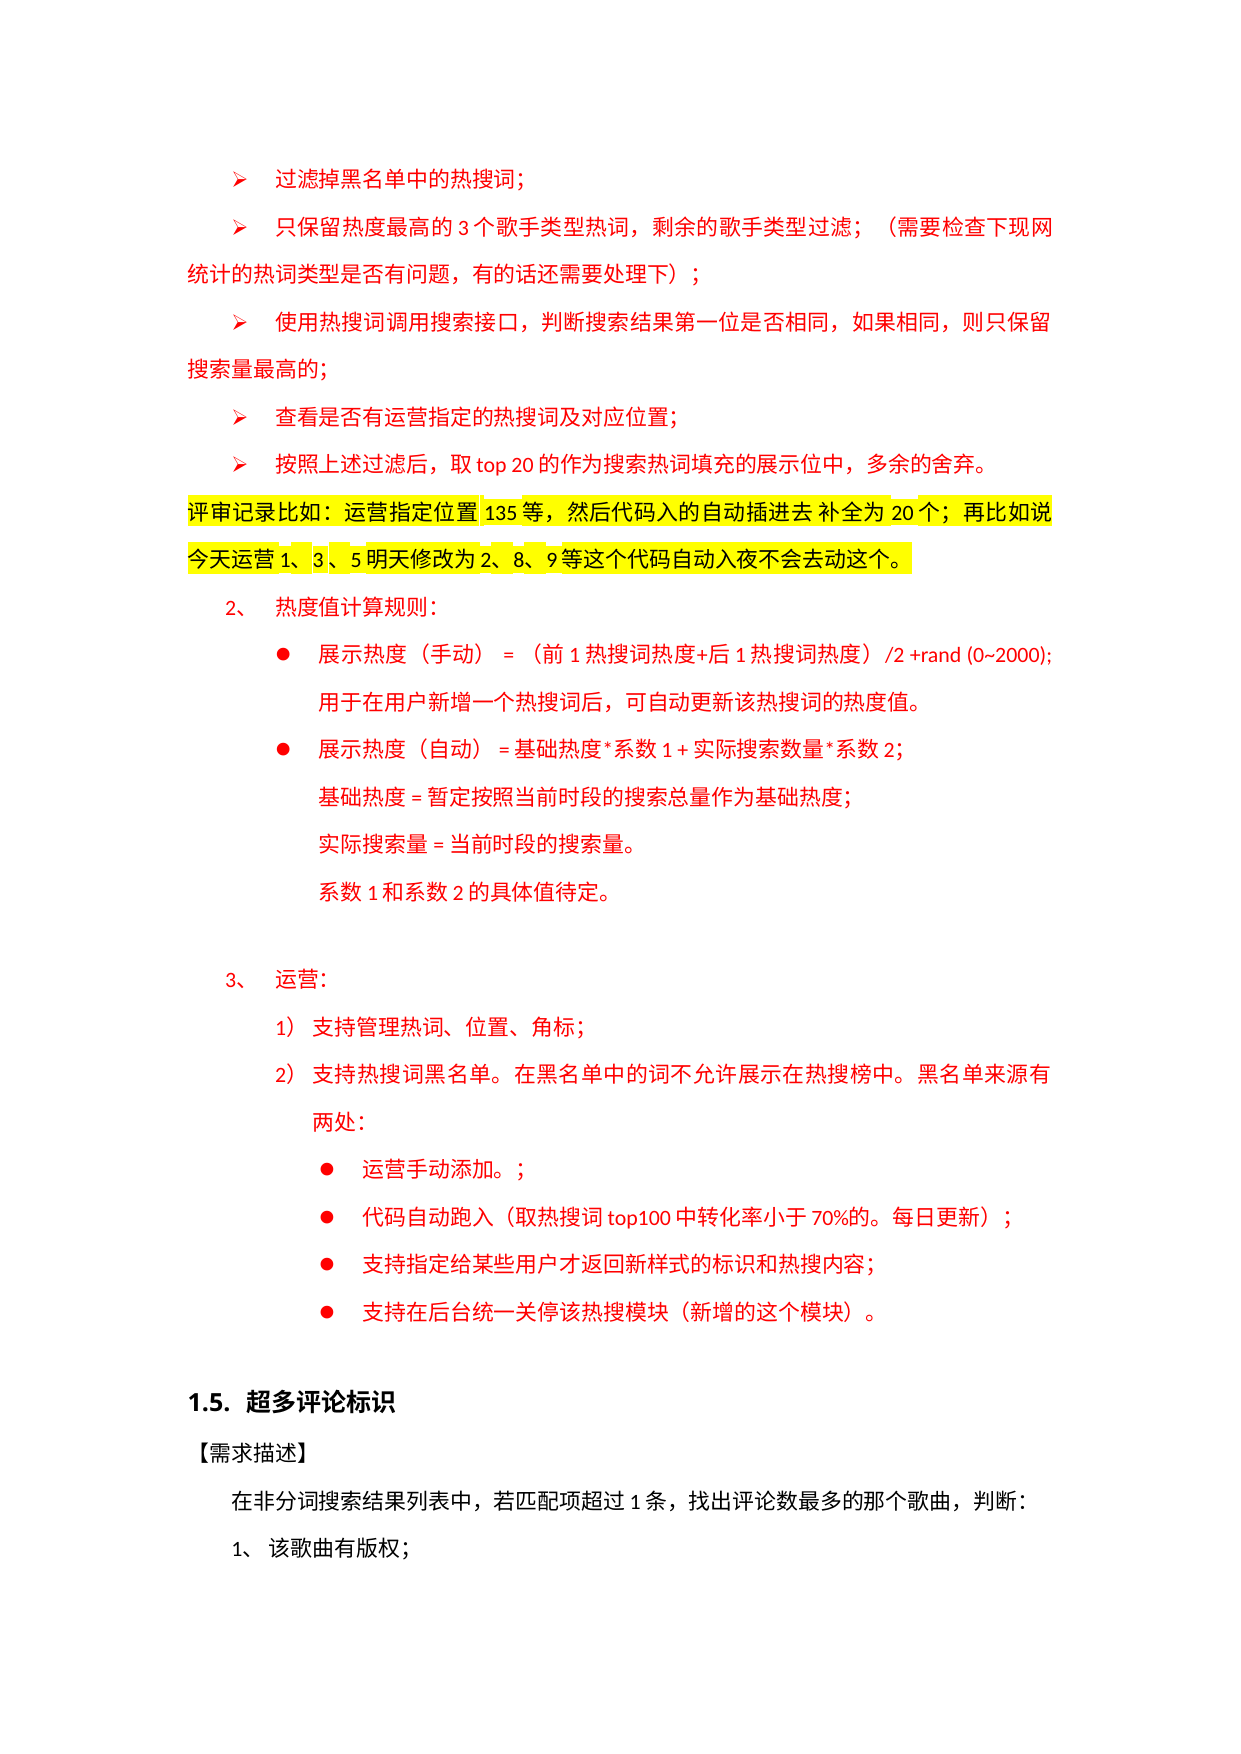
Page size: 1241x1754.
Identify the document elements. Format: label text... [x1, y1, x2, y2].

list 支持指定给某些用户才返回新样式的标识和热搜内容； [319, 1247, 1053, 1279]
list 按照上述过滤后，取top 20的作为搜索热词填充的展示位中，多余的舍弃。 [187, 447, 1053, 479]
text 【需求描述】 [187, 1436, 1053, 1468]
list 该歌曲有版权； [231, 1531, 1053, 1563]
list 展示热度（手动） = （前1热搜词热度+后1热搜词热度）/2 +rand (0~2000);用于在用户新增一个热搜词后，可自动更新该热搜词的热度值。 [275, 637, 1053, 716]
list 只保留热度最高的3个歌手类型热词，剩余的歌手类型过滤；（需要检查下现网统计的热词类型是否有问题，有的话还需要处理下）； [187, 209, 1053, 289]
list 实际搜索量 = 当前时段的搜索量。 [275, 827, 1053, 859]
list 使用热搜词调用搜索接口，判断搜索结果第一位是否相同，如果相同，则只保留搜索量最高的； [187, 304, 1053, 384]
subtitle 超多评论标识 [187, 1382, 1053, 1418]
list 热度值计算规则： [187, 589, 1053, 621]
list 代码自动跑入（取热搜词top100中转化率小于70%的。每日更新）； [319, 1199, 1053, 1231]
list 过滤掉黑名单中的热搜词； [187, 162, 1053, 194]
list 支持管理热词、位置、角标； [275, 1009, 1053, 1041]
list 系数1和系数2的具体值待定。 [275, 874, 1053, 906]
list 运营手动添加。； [319, 1152, 1053, 1184]
list 基础热度 = 暂定按照当前时段的搜索总量作为基础热度； [275, 779, 1053, 811]
list 支持热搜词黑名单。在黑名单中的词不允许展示在热搜榜中。黑名单来源有两处： [275, 1057, 1053, 1136]
text 在非分词搜索结果列表中，若匹配项超过1条，找出评论数最多的那个歌曲，判断： [187, 1484, 1053, 1516]
list 查看是否有运营指定的热搜词及对应位置； [187, 399, 1053, 431]
text 评审记录比如：运营指定位置135等，然后代码入的自动插进去 补全为20个；再比如说今天运营1、3 、5 明天修改为2、8、9等这个代码自动入夜不会去动这个。 [187, 494, 1053, 574]
list 支持在后台统一关停该热搜模块（新增的这个模块）。 [319, 1294, 1053, 1326]
list 运营： [187, 962, 1053, 994]
list 展示热度（自动） = 基础热度*系数1 + 实际搜索数量*系数2； [275, 732, 1053, 764]
